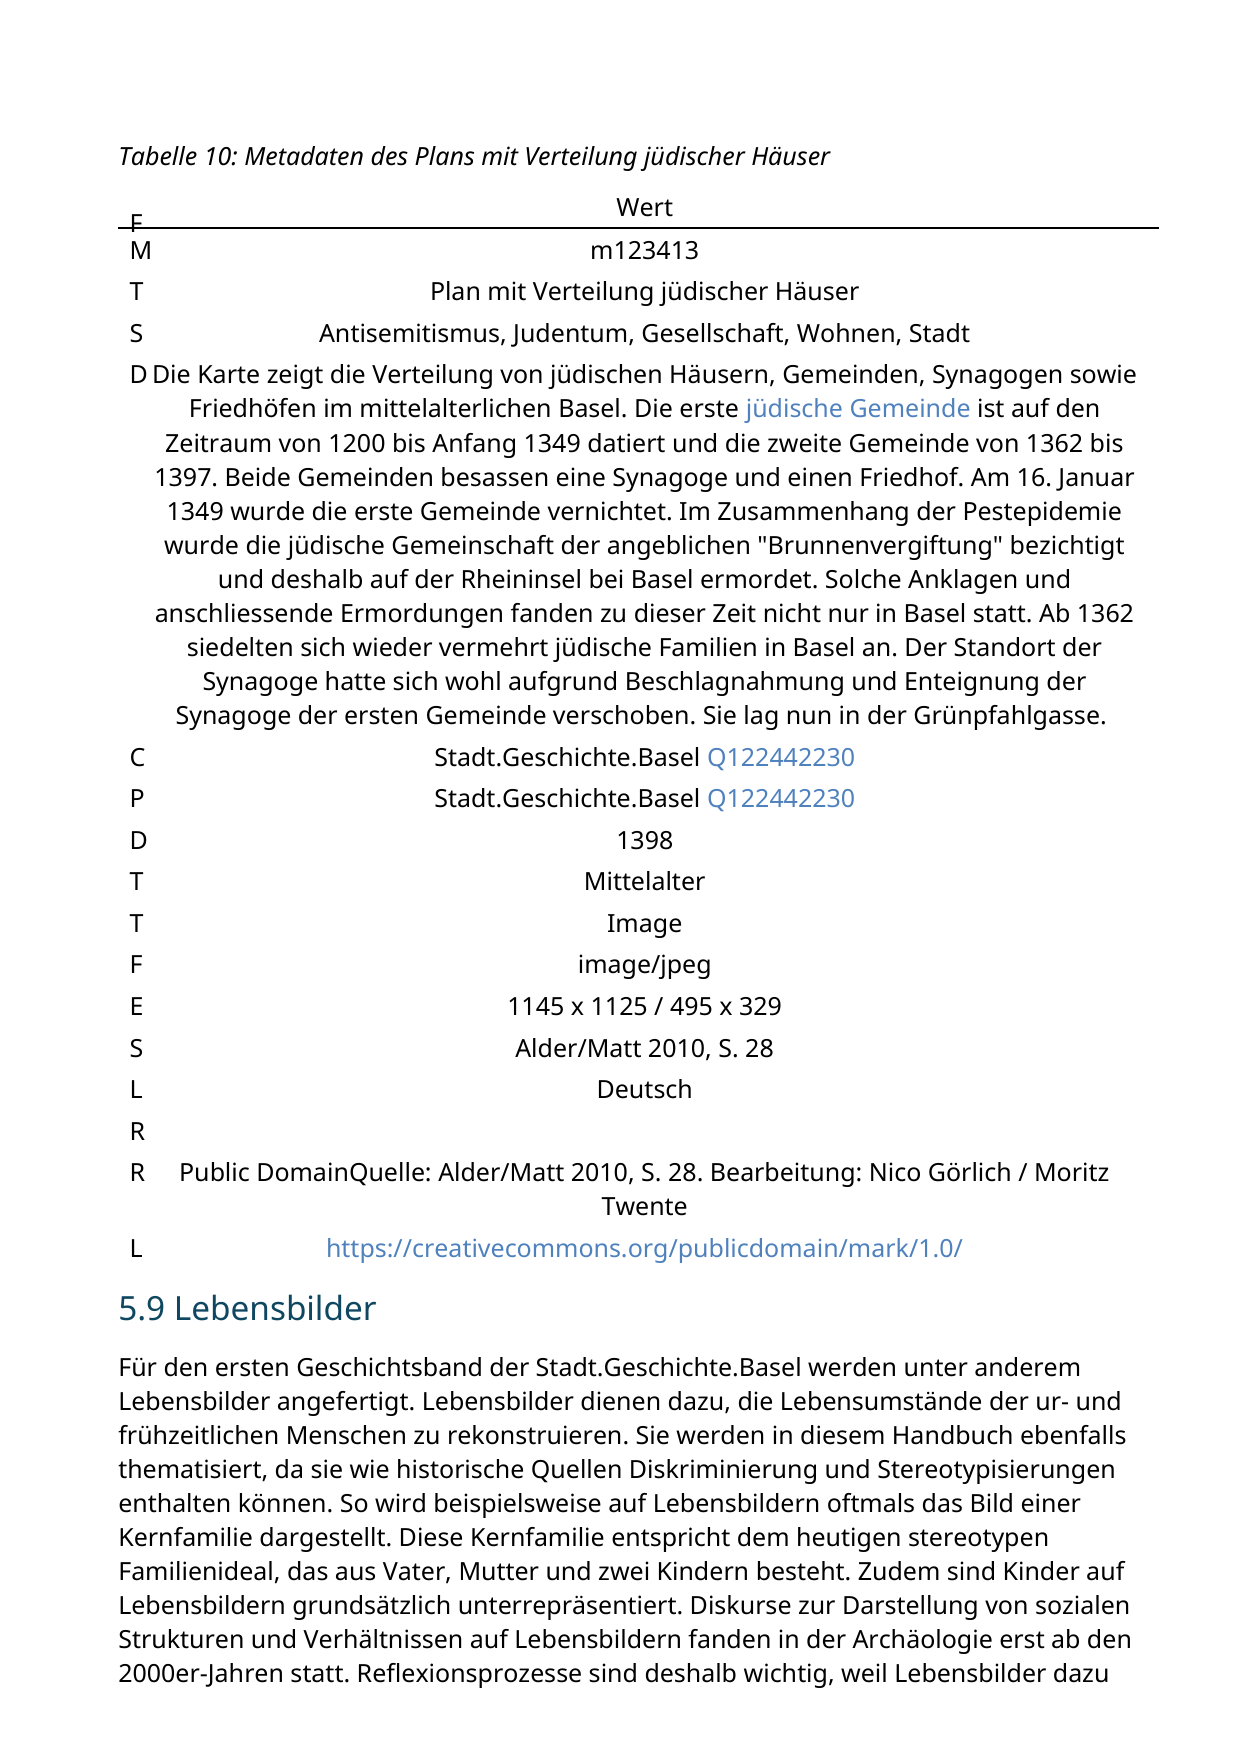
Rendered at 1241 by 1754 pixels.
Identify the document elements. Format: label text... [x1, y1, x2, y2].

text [118, 1349, 1181, 1690]
table_header Tabelle 10: Metadaten des Plans mit Verteilung jüdischer Häuser [107, 118, 1170, 1268]
subtitle 5.9 Lebensbilder [118, 1285, 1181, 1331]
